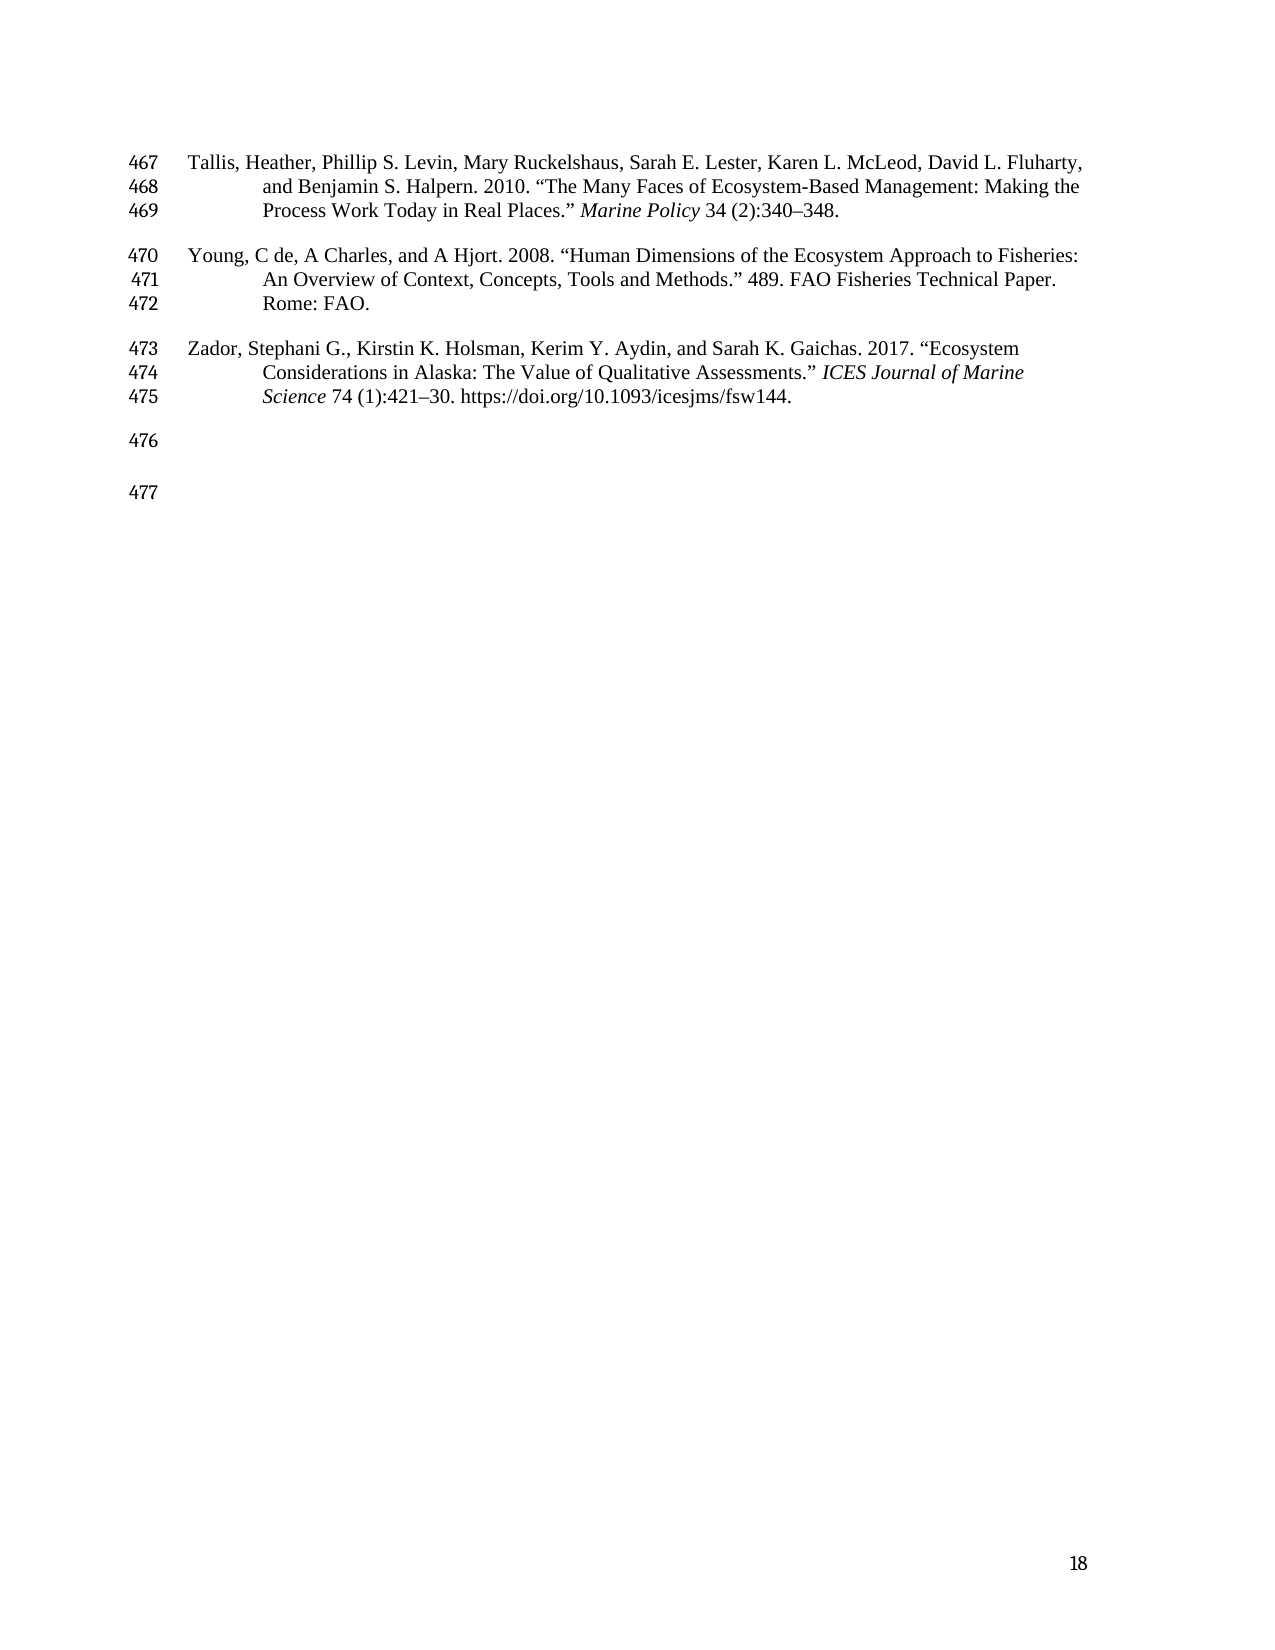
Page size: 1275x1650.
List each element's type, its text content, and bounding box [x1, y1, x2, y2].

text Tallis, Heather, Phillip S. Levin, Mary Ruckelshaus, Sarah E. Lester, Karen L. McLeod, David L. Fluharty, and Benjamin S. Halpern. 2010. “The Many Faces of Ecosystem-Based Management: Making the Process Work Today in Real Places.” Marine Policy 34 (2):340–348. [187, 150, 1087, 222]
text Young, C de, A Charles, and A Hjort. 2008. “Human Dimensions of the Ecosystem Approach to Fisheries: An Overview of Context, Concepts, Tools and Methods.” 489. FAO Fisheries Technical Paper. Rome: FAO. [187, 243, 1087, 315]
text Zador, Stephani G., Kirstin K. Holsman, Kerim Y. Aydin, and Sarah K. Gaichas. 2017. “Ecosystem Considerations in Alaska: The Value of Qualitative Assessments.” ICES Journal of Marine Science 74 (1):421–30. https://doi.org/10.1093/icesjms/fsw144. [187, 336, 1087, 408]
